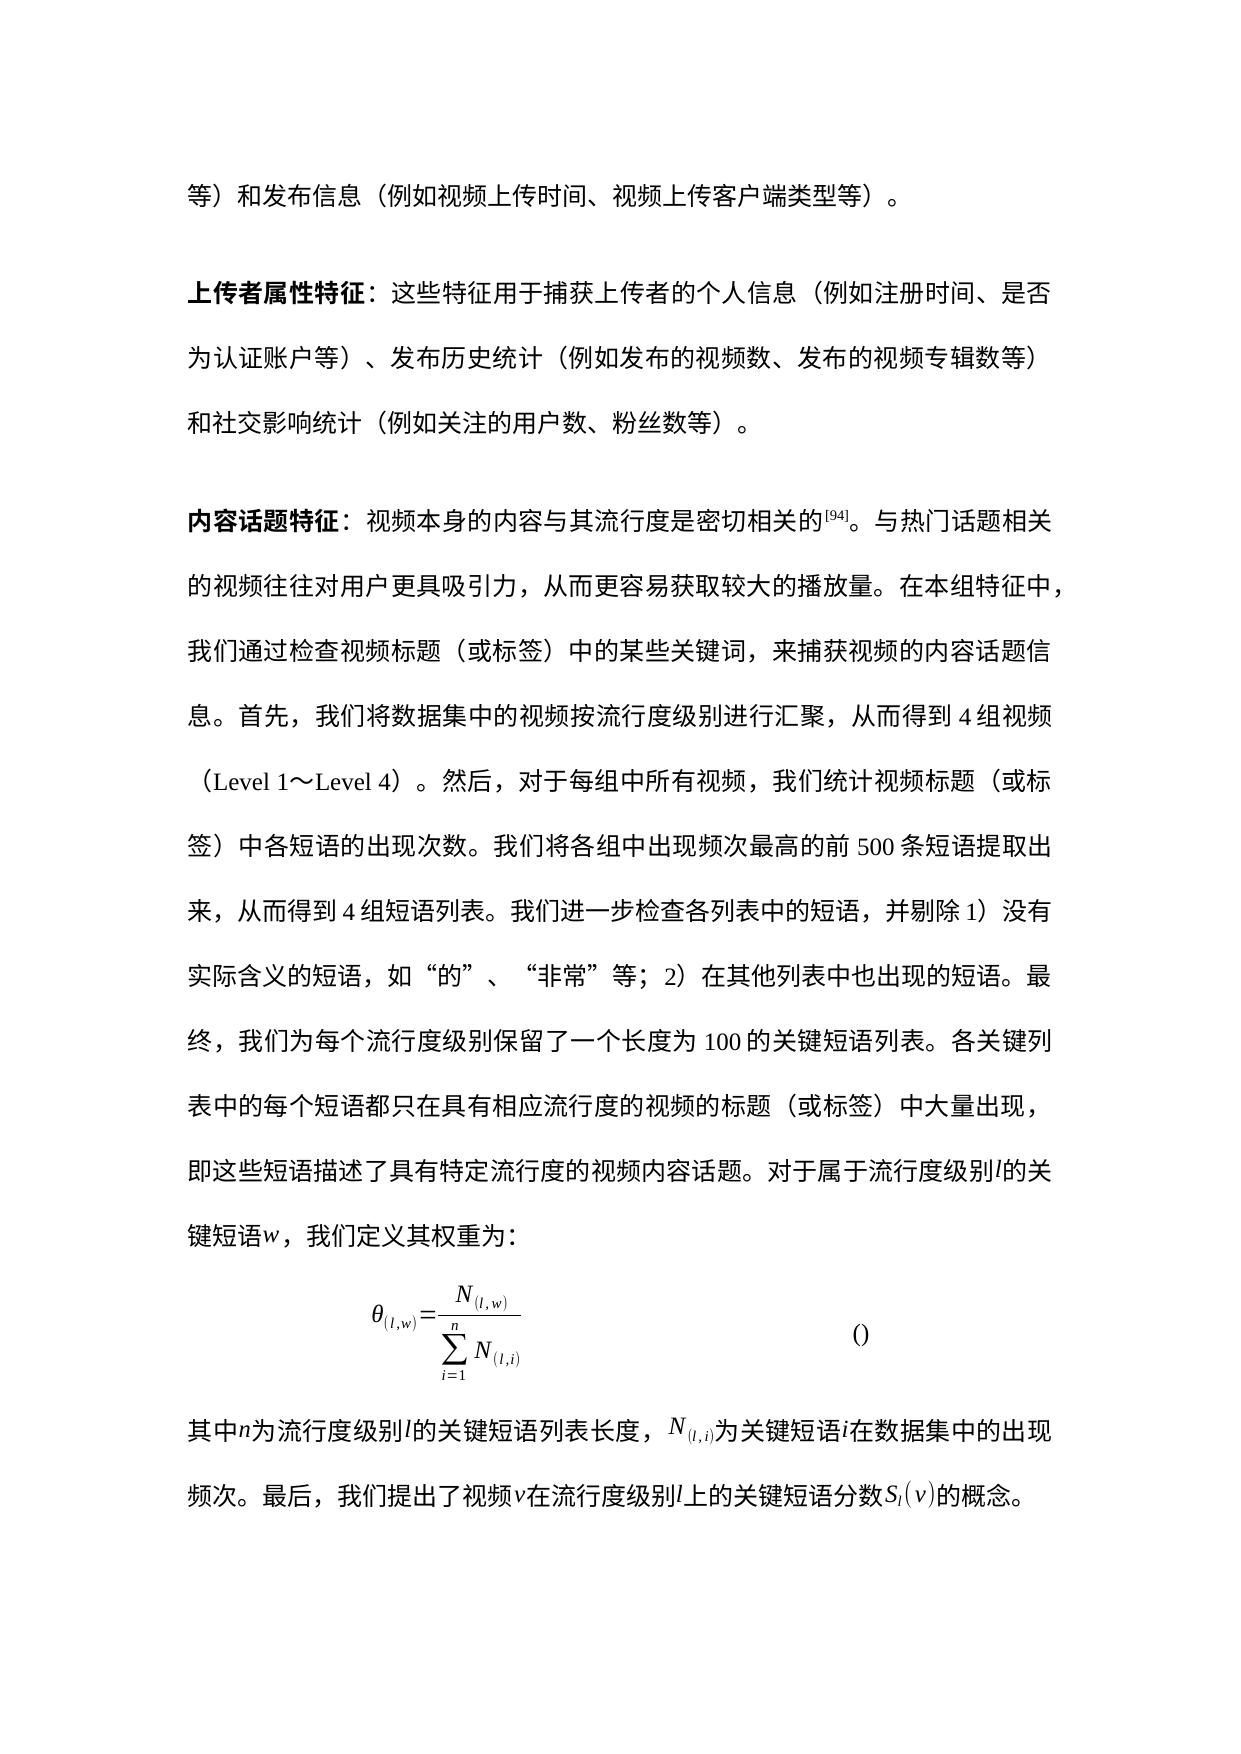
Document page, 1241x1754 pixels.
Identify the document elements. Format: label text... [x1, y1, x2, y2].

text 内容话题特征：视频本身的内容与其流行度是密切相关的[94]。与热门话题相关的视频往往对用户更具吸引力，从而更容易获取较大的播放量。在本组特征中，我们通过检查视频标题（或标签）中的某些关键词，来捕获视频的内容话题信息。首先，我们将数据集中的视频按流行度级别进行汇聚，从而得到4组视频（Level 1～Level 4）。然后，对于每组中所有视频，我们统计视频标题（或标签）中各短语的出现次数。我们将各组中出现频次最高的前500条短语提取出来，从而得到4组短语列表。我们进一步检查各列表中的短语，并剔除1）没有实际含义的短语，如“的”、“非常”等；2）在其他列表中也出现的短语。最终，我们为每个流行度级别保留了一个长度为100的关键短语列表。各关键列表中的每个短语都只在具有相应流行度的视频的标题（或标签）中大量出现，即这些短语描述了具有特定流行度的视频内容话题。对于属于流行度级别的关键短语，我们定义其权重为： [187, 487, 1053, 1267]
text 上传者属性特征：这些特征用于捕获上传者的个人信息（例如注册时间、是否为认证账户等）、发布历史统计（例如发布的视频数、发布的视频专辑数等）和社交影响统计（例如关注的用户数、粉丝数等）。 [187, 259, 1053, 454]
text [187, 162, 1053, 227]
text () [187, 1267, 1053, 1397]
text 其中为流行度级别的关键短语列表长度，为关键短语在数据集中的出现频次。最后，我们提出了视频在流行度级别上的关键短语分数的概念。 [187, 1397, 1053, 1527]
